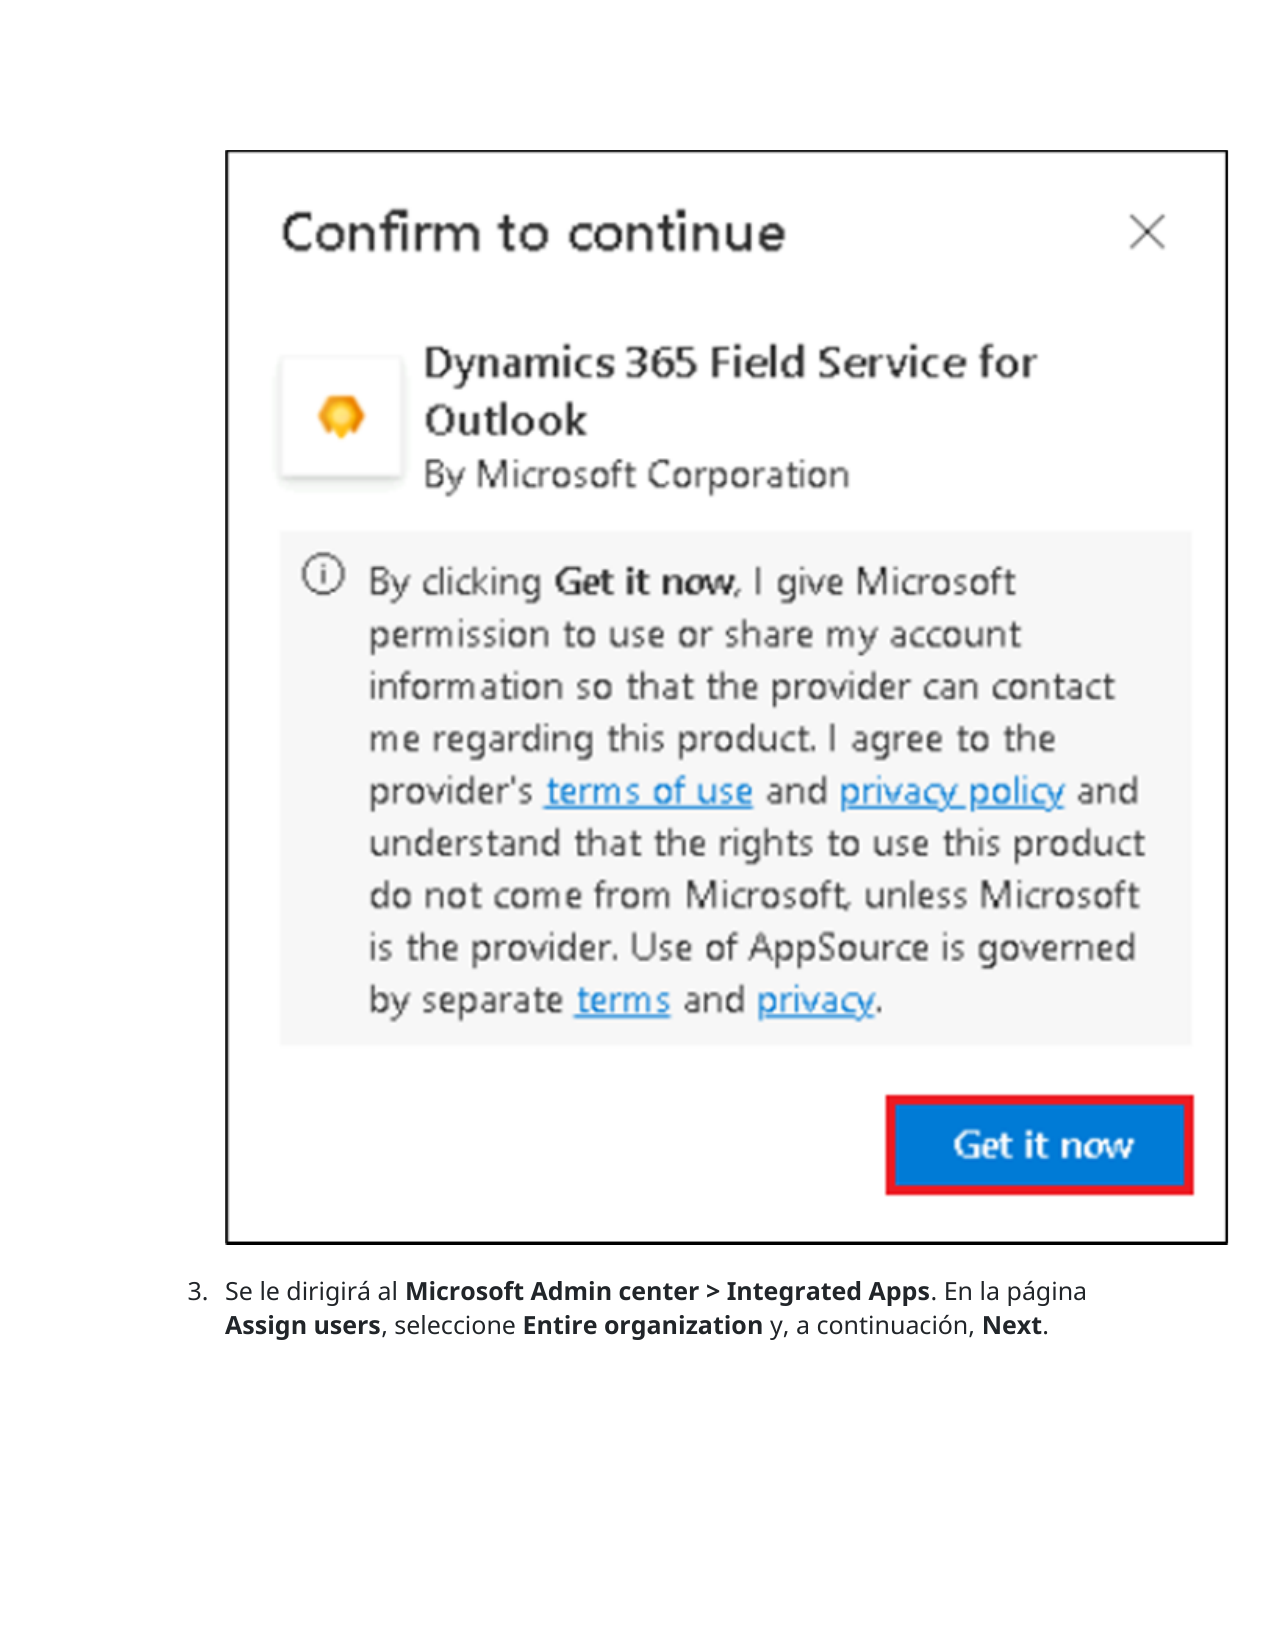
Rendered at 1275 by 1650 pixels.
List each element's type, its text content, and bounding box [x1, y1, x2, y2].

picture [225, 150, 1229, 1245]
list Se le dirigirá al Microsoft Admin center > Integrated Apps. En la página Assign users, seleccione Entire organization y, a continuación, Next. [187, 1274, 1125, 1342]
